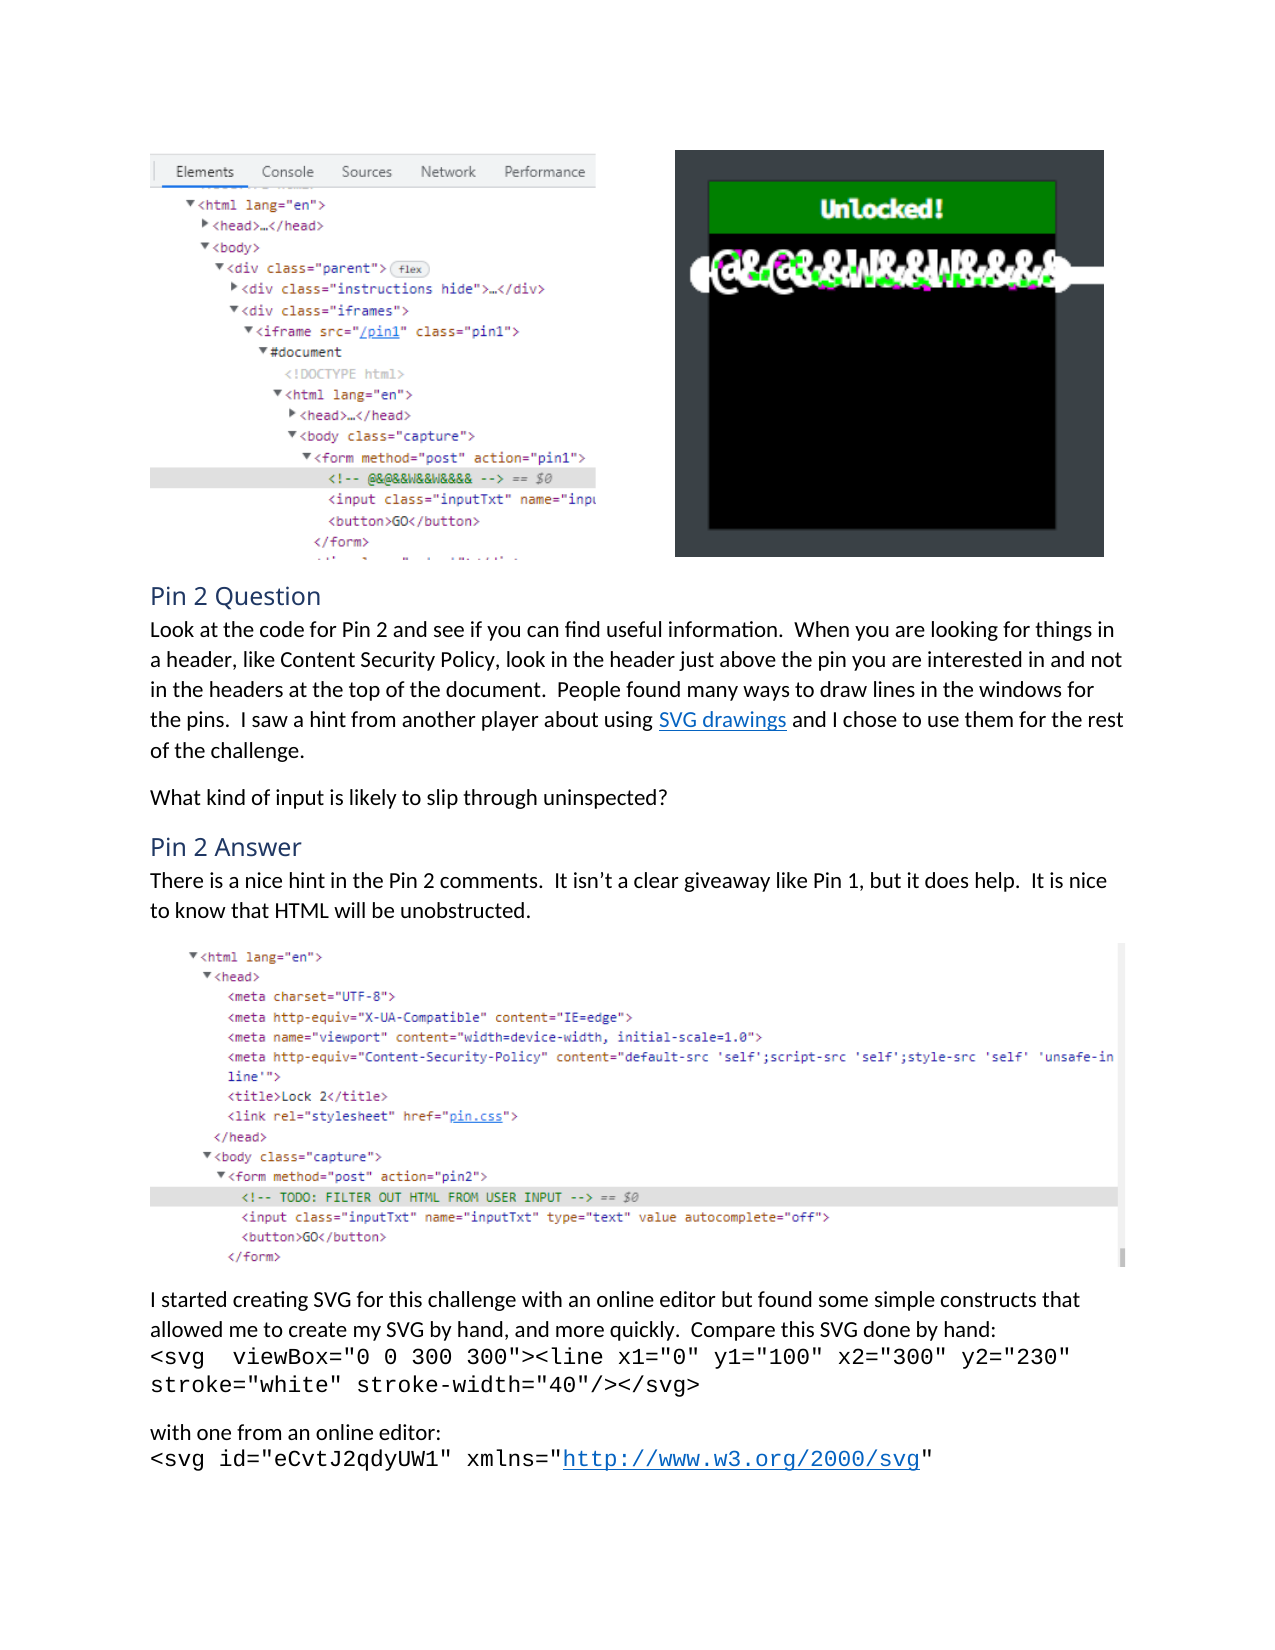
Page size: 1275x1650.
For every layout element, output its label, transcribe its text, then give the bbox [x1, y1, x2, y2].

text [150, 1418, 1125, 1474]
text There is a nice hint in the Pin 2 comments. It isn’t a clear giveaway like Pin 1, but it does help. It is nice to know that HTML will be unobstructed. [150, 866, 1125, 924]
picture [675, 150, 1104, 557]
text What kind of input is likely to slip through uninspected? [150, 783, 1125, 811]
text Look at the code for Pin 2 and see if you can find useful information. When you are looking for things in a header, like Content Security Policy, look in the header just above the pin you are interested in and not in the headers at the top of the document. People found many ways to draw lines in the windows for the pins. I saw a hint from another player about using SVG drawings and I chose to use them for the rest of the challenge. [150, 615, 1125, 764]
picture [150, 150, 596, 560]
picture [150, 943, 1125, 1267]
subtitle Pin 2 Answer [150, 829, 1125, 864]
text I started creating SVG for this challenge with an online editor but found some simple constructs that allowed me to create my SVG by hand, and more quickly. Compare this SVG done by hand: <svg viewBox="0 0 300 300"><line x1="0" y1="100" x2="300" y2="230" stroke="white" stroke-width="40"/></svg> [150, 1285, 1125, 1399]
subtitle Pin 2 Question [150, 578, 1125, 612]
